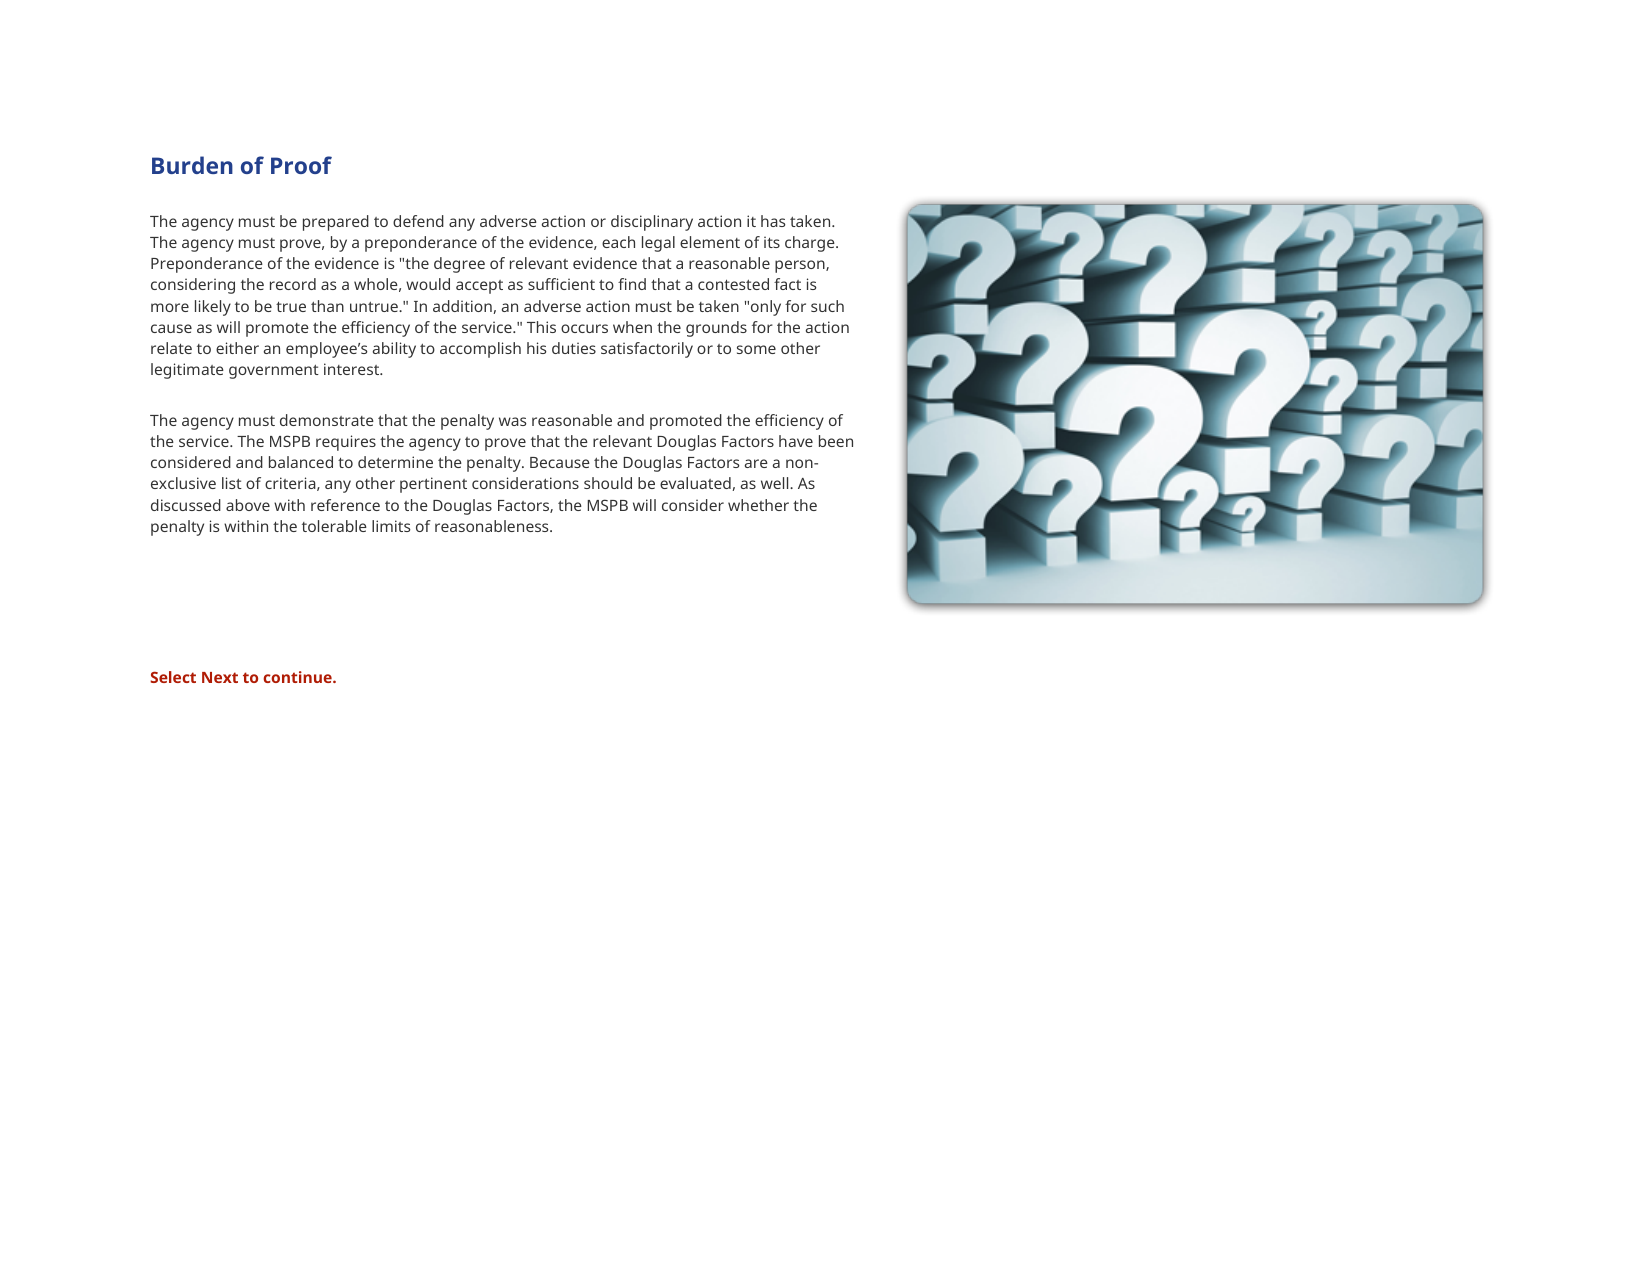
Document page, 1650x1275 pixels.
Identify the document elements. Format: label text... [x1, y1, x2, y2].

text The agency must demonstrate that the penalty was reasonable and promoted the efficiency of the service. The MSPB requires the agency to prove that the relevant Douglas Factors have been considered and balanced to determine the penalty. Because the Douglas Factors are a non-exclusive list of criteria, any other pertinent considerations should be evaluated, as well. As discussed above with reference to the Douglas Factors, the MSPB will consider whether the penalty is within the tolerable limits of reasonableness. [150, 409, 873, 537]
text Burden of Proof [150, 150, 873, 181]
text Select Next to continue. [150, 667, 1500, 688]
picture [873, 114, 1574, 640]
text The agency must be prepared to defend any adverse action or disciplinary action it has taken. The agency must prove, by a preponderance of the evidence, each legal element of its charge. Preponderance of the evidence is "the degree of relevant evidence that a reasonable person, considering the record as a whole, would accept as sufficient to find that a contested fact is more likely to be true than untrue." In addition, an adverse action must be taken "only for such cause as will promote the efficiency of the service." This occurs when the grounds for the action relate to either an employee’s ability to accomplish his duties satisfactorily or to some other legitimate government interest. [150, 210, 873, 380]
